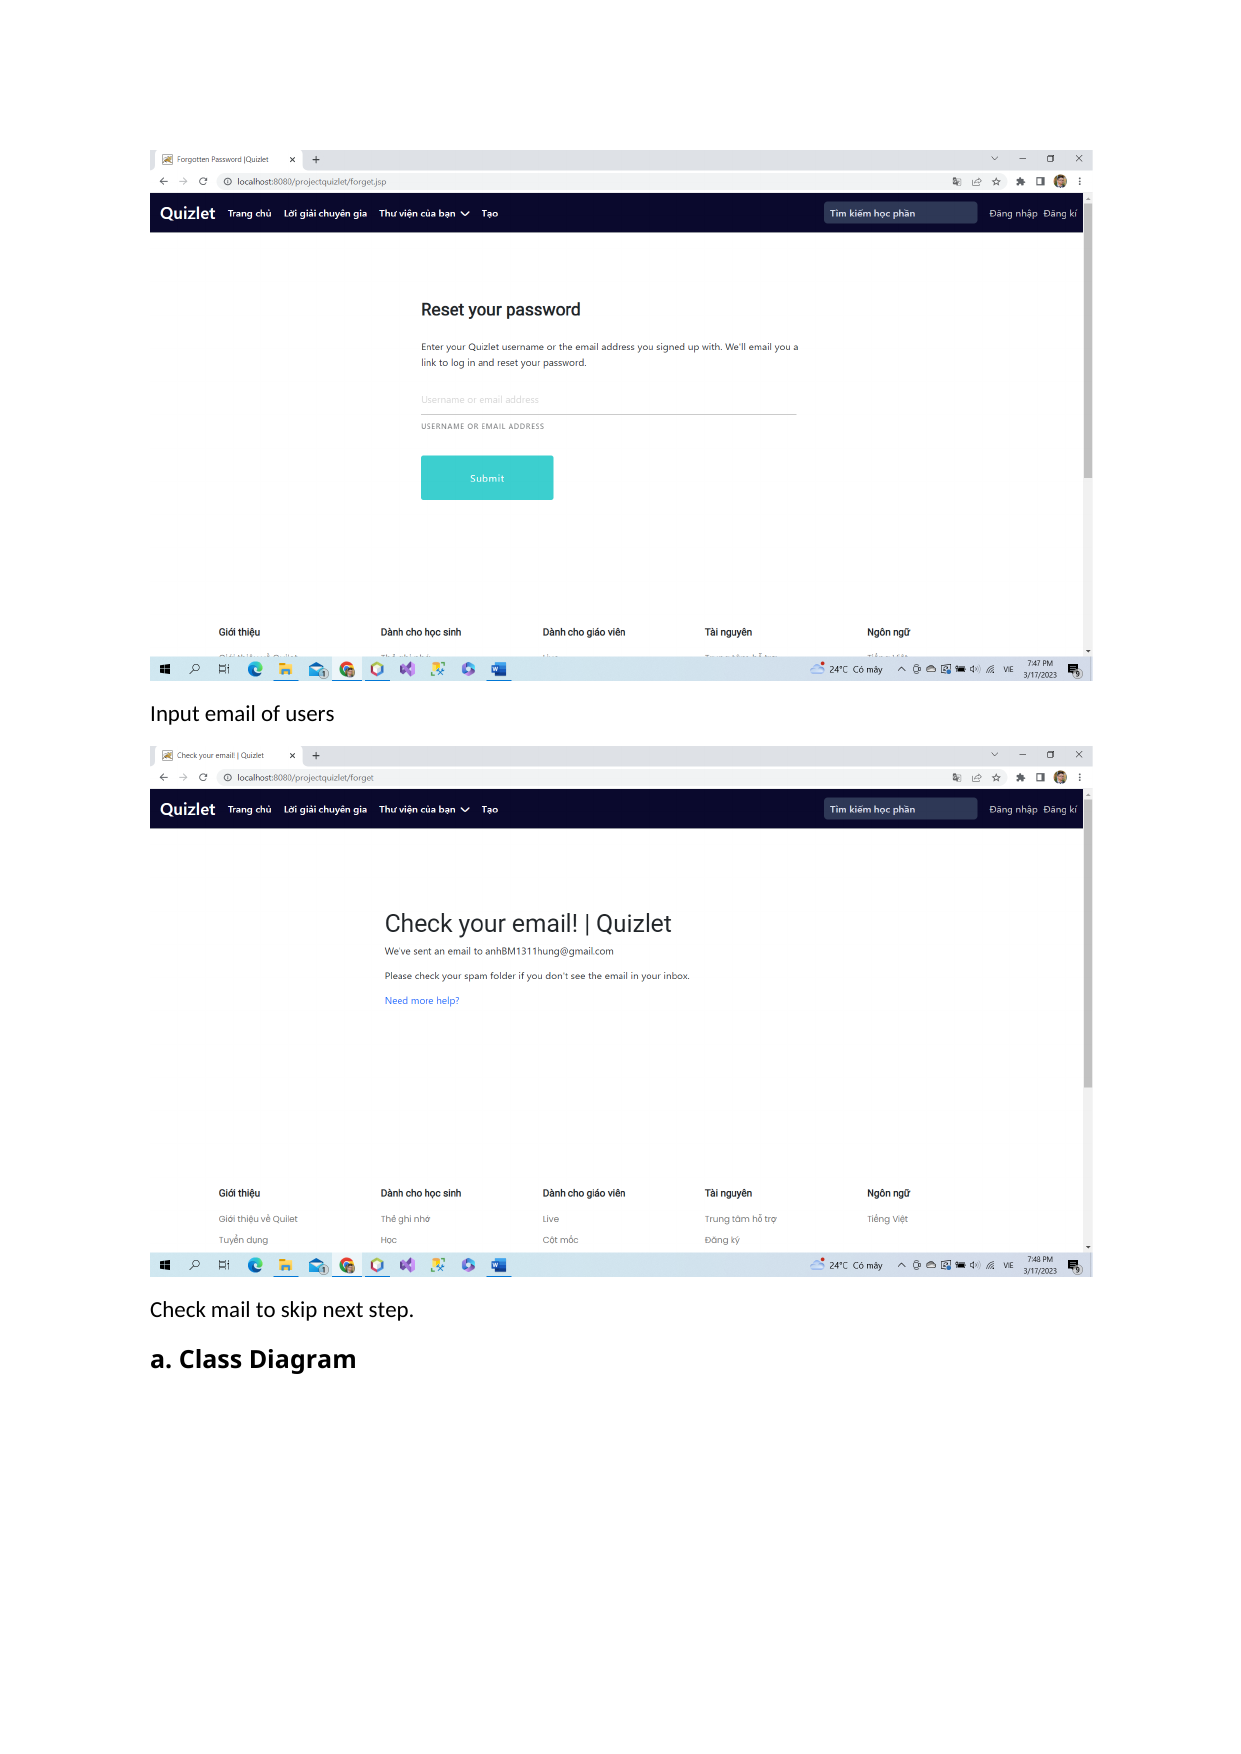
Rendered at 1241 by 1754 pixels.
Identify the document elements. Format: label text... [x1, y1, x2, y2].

subtitle a. Class Diagram [150, 1342, 1093, 1376]
picture [150, 150, 1093, 681]
picture [150, 746, 1093, 1277]
text Input email of users [150, 699, 1093, 727]
text Check mail to skip next step. [150, 1295, 1093, 1323]
